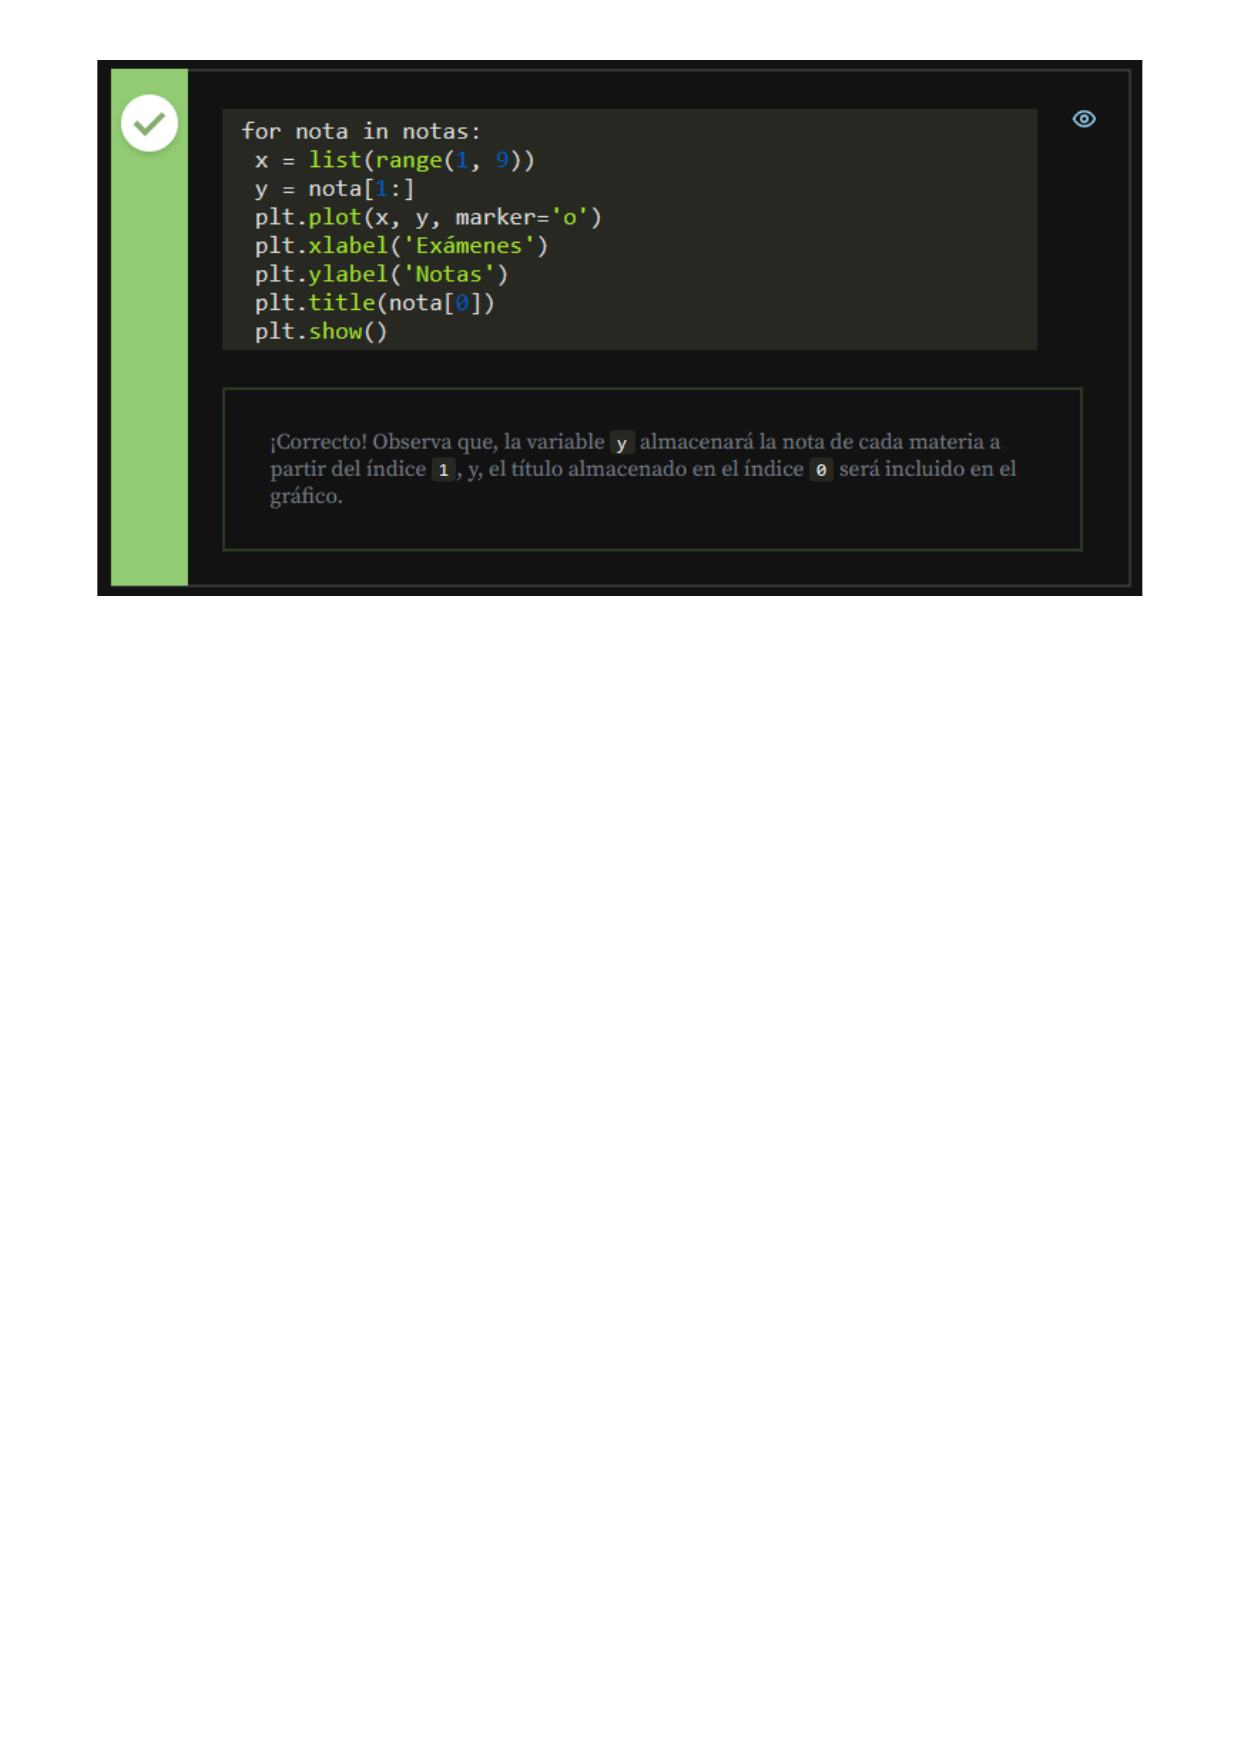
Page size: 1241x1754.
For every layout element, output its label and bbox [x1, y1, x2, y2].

picture [97, 60, 1143, 596]
